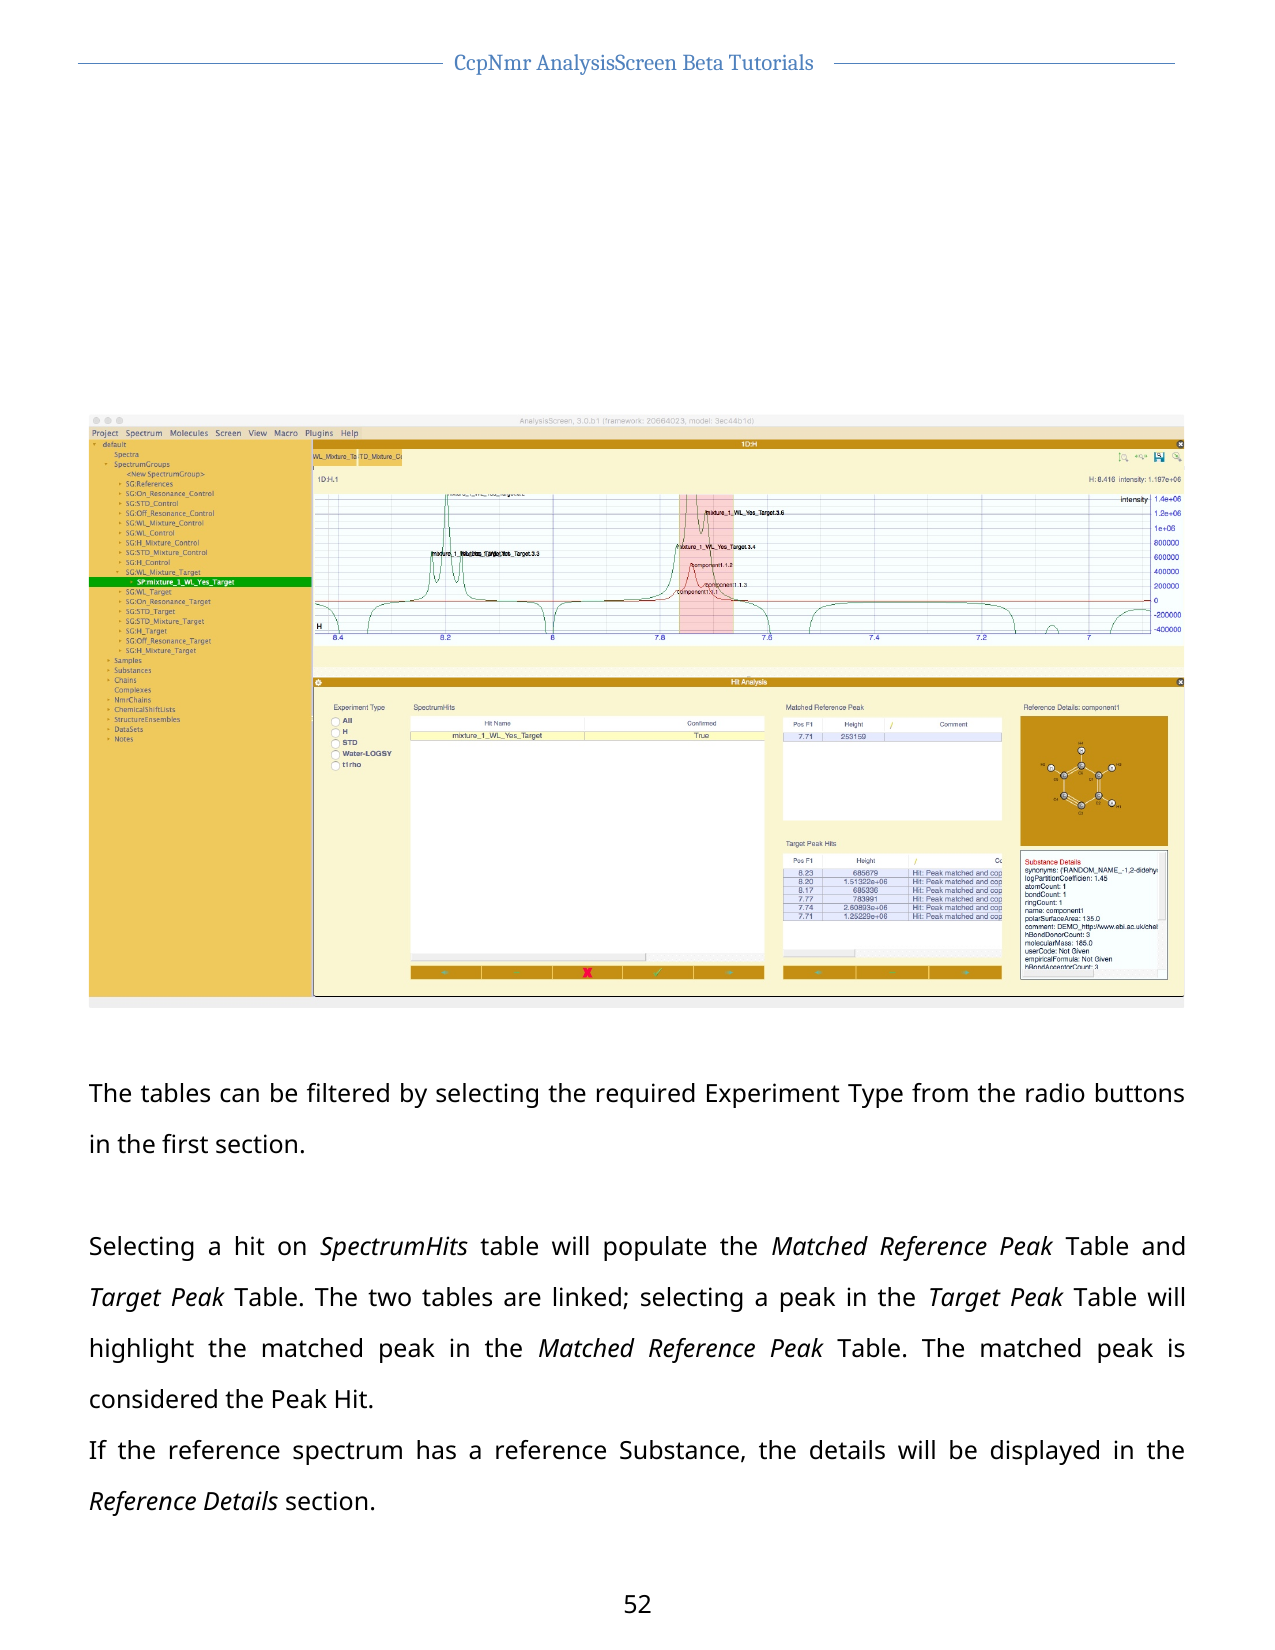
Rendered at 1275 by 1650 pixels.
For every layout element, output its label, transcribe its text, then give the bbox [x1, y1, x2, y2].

picture [88, 414, 1185, 1008]
text The tables can be filtered by selecting the required Experiment Type from the radio buttons in the first section. [89, 1076, 1186, 1161]
text If the reference spectrum has a reference Substance, the details will be displayed in the Reference Details section. [89, 1433, 1186, 1518]
text Selecting a hit on SpectrumHits table will populate the Matched Reference Peak Table and Target Peak Table. The two tables are linked; selecting a peak in the Target Peak Table will highlight the matched peak in the Matched Reference Peak Table. The matched peak is considered the Peak Hit. [89, 1229, 1186, 1416]
